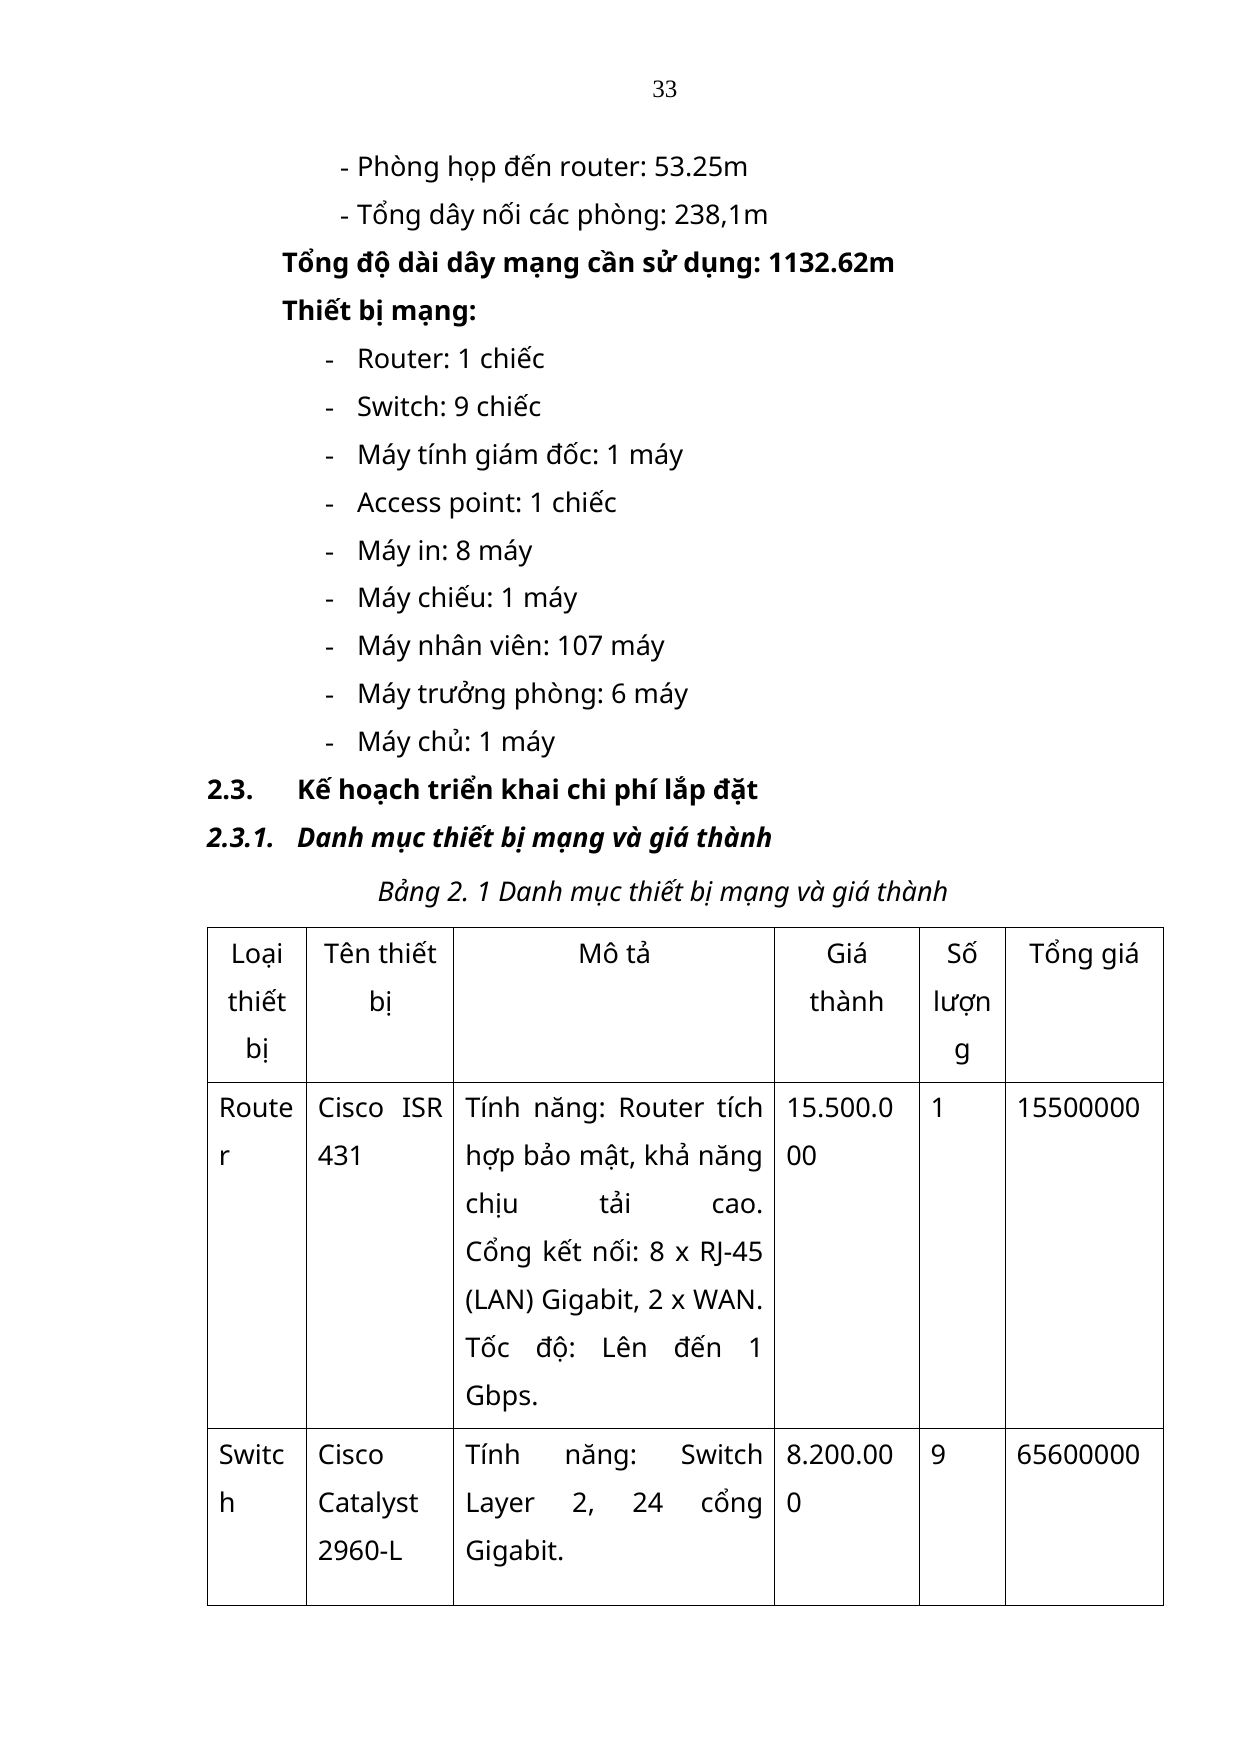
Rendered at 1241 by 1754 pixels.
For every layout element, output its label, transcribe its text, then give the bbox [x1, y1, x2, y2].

table_header Tổng giá [1006, 928, 1163, 1082]
table_header Loại thiết bị [208, 928, 306, 1082]
list Danh mục thiết bị mạng và giá thành [207, 818, 1122, 855]
table_cell 15500000 [1006, 1083, 1163, 1428]
list Phòng họp đến router: 53.25m [340, 148, 1122, 184]
list Máy tính giám đốc: 1 máy [325, 435, 1122, 472]
text Bảng 2. 1 Danh mục thiết bị mạng và giá thành [207, 873, 1122, 909]
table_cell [307, 1429, 453, 1605]
list Máy chủ: 1 máy [325, 723, 1122, 759]
table_header Giá thành [775, 928, 919, 1082]
list Máy trưởng phòng: 6 máy [325, 675, 1122, 712]
table_cell 8.200.000 [775, 1429, 919, 1605]
table_cell 65600000 [1006, 1429, 1163, 1605]
table_cell 15.500.000 [775, 1083, 919, 1428]
list Tổng dây nối các phòng: 238,1m [340, 196, 1122, 232]
table_header Mô tả [454, 928, 774, 1082]
table_cell Tính năng: Router tích hợp bảo mật, khả năng chịu tải cao. Cổng kết nối: 8 x RJ-45 (LAN) Gigabit, 2 x WAN. Tốc độ: Lên đến 1 Gbps. [454, 1083, 774, 1428]
table_cell Cisco ISR 431 [307, 1083, 453, 1428]
list Thiết bị mạng: [282, 291, 1122, 328]
table_cell 1 [920, 1083, 1005, 1428]
list Tổng độ dài dây mạng cần sử dụng: 1132.62m [282, 243, 1122, 280]
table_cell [454, 1429, 774, 1605]
table_cell Router [208, 1083, 306, 1428]
list Máy nhân viên: 107 máy [325, 627, 1122, 664]
list Máy in: 8 máy [325, 531, 1122, 568]
list Access point: 1 chiếc [325, 483, 1122, 520]
list Router: 1 chiếc [325, 339, 1122, 376]
list Máy chiếu: 1 máy [325, 579, 1122, 616]
list Kế hoạch triển khai chi phí lắp đặt [207, 771, 1122, 807]
table_cell Switch [208, 1429, 306, 1605]
table_header Số lượng [920, 928, 1005, 1082]
table_cell 9 [920, 1429, 1005, 1605]
list Switch: 9 chiếc [325, 387, 1122, 424]
table_header Tên thiết bị [307, 928, 453, 1082]
